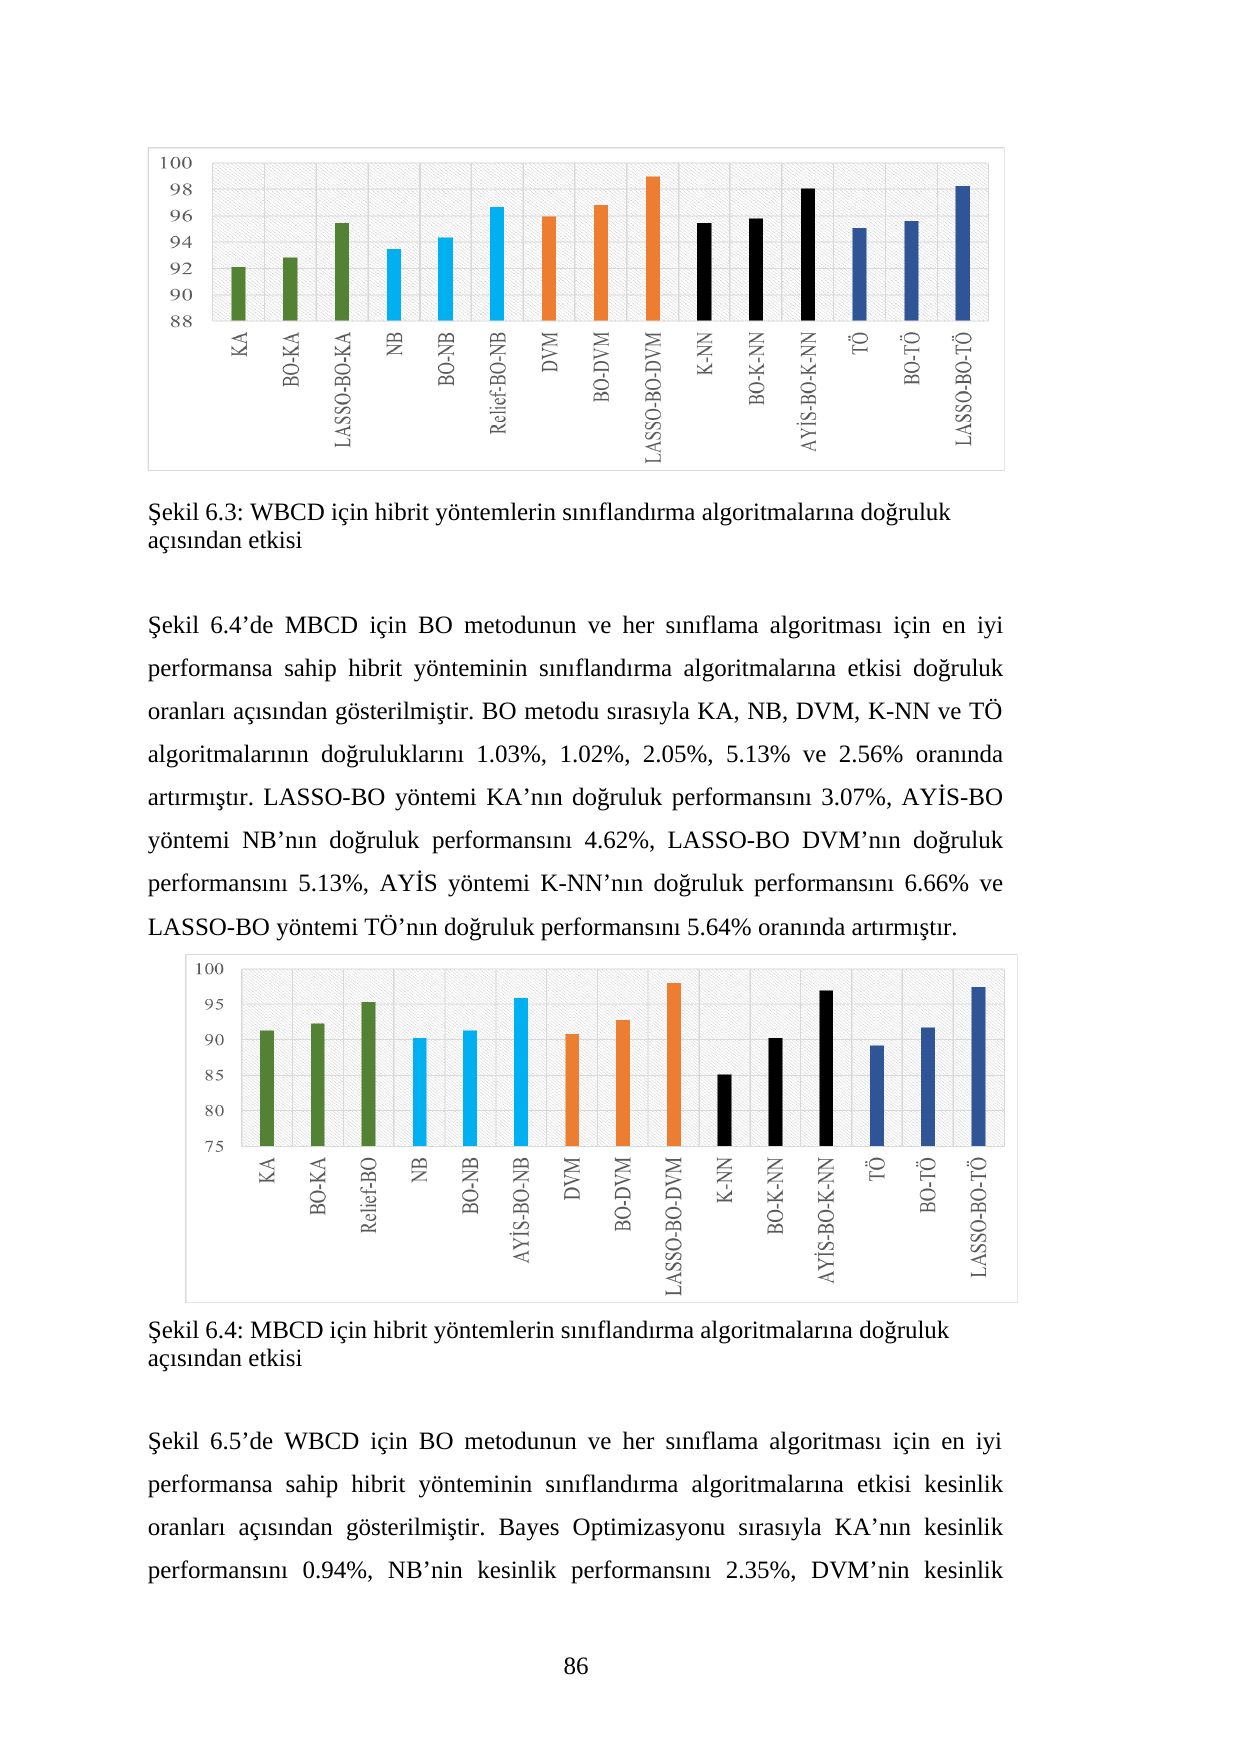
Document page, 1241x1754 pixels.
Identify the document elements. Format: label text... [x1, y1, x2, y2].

text Şekil 6.3: WBCD için hibrit yöntemlerin sınıflandırma algoritmalarına doğruluk açısından etkisi [148, 497, 1004, 554]
picture [147, 147, 1005, 471]
text Şekil 6.4’de MBCD için BO metodunun ve her sınıflama algoritması için en iyi performansa sahip hibrit yönteminin sınıflandırma algoritmalarına etkisi doğruluk oranları açısından gösterilmiştir. BO metodu sırasıyla KA, NB, DVM, K-NN ve TÖ algoritmalarının doğruluklarını 1.03%, 1.02%, 2.05%, 5.13% ve 2.56% oranında artırmıştır. LASSO-BO yöntemi KA’nın doğruluk performansını 3.07%, AYİS-BO yöntemi NB’nın doğruluk performansını 4.62%, LASSO-BO DVM’nın doğruluk performansını 5.13%, AYİS yöntemi K-NN’nın doğruluk performansını 6.66% ve LASSO-BO yöntemi TÖ’nın doğruluk performansını 5.64% oranında artırmıştır. [148, 610, 1004, 940]
picture [185, 954, 1018, 1303]
text Şekil 6.4: MBCD için hibrit yöntemlerin sınıflandırma algoritmalarına doğruluk açısından etkisi [148, 1315, 1004, 1372]
